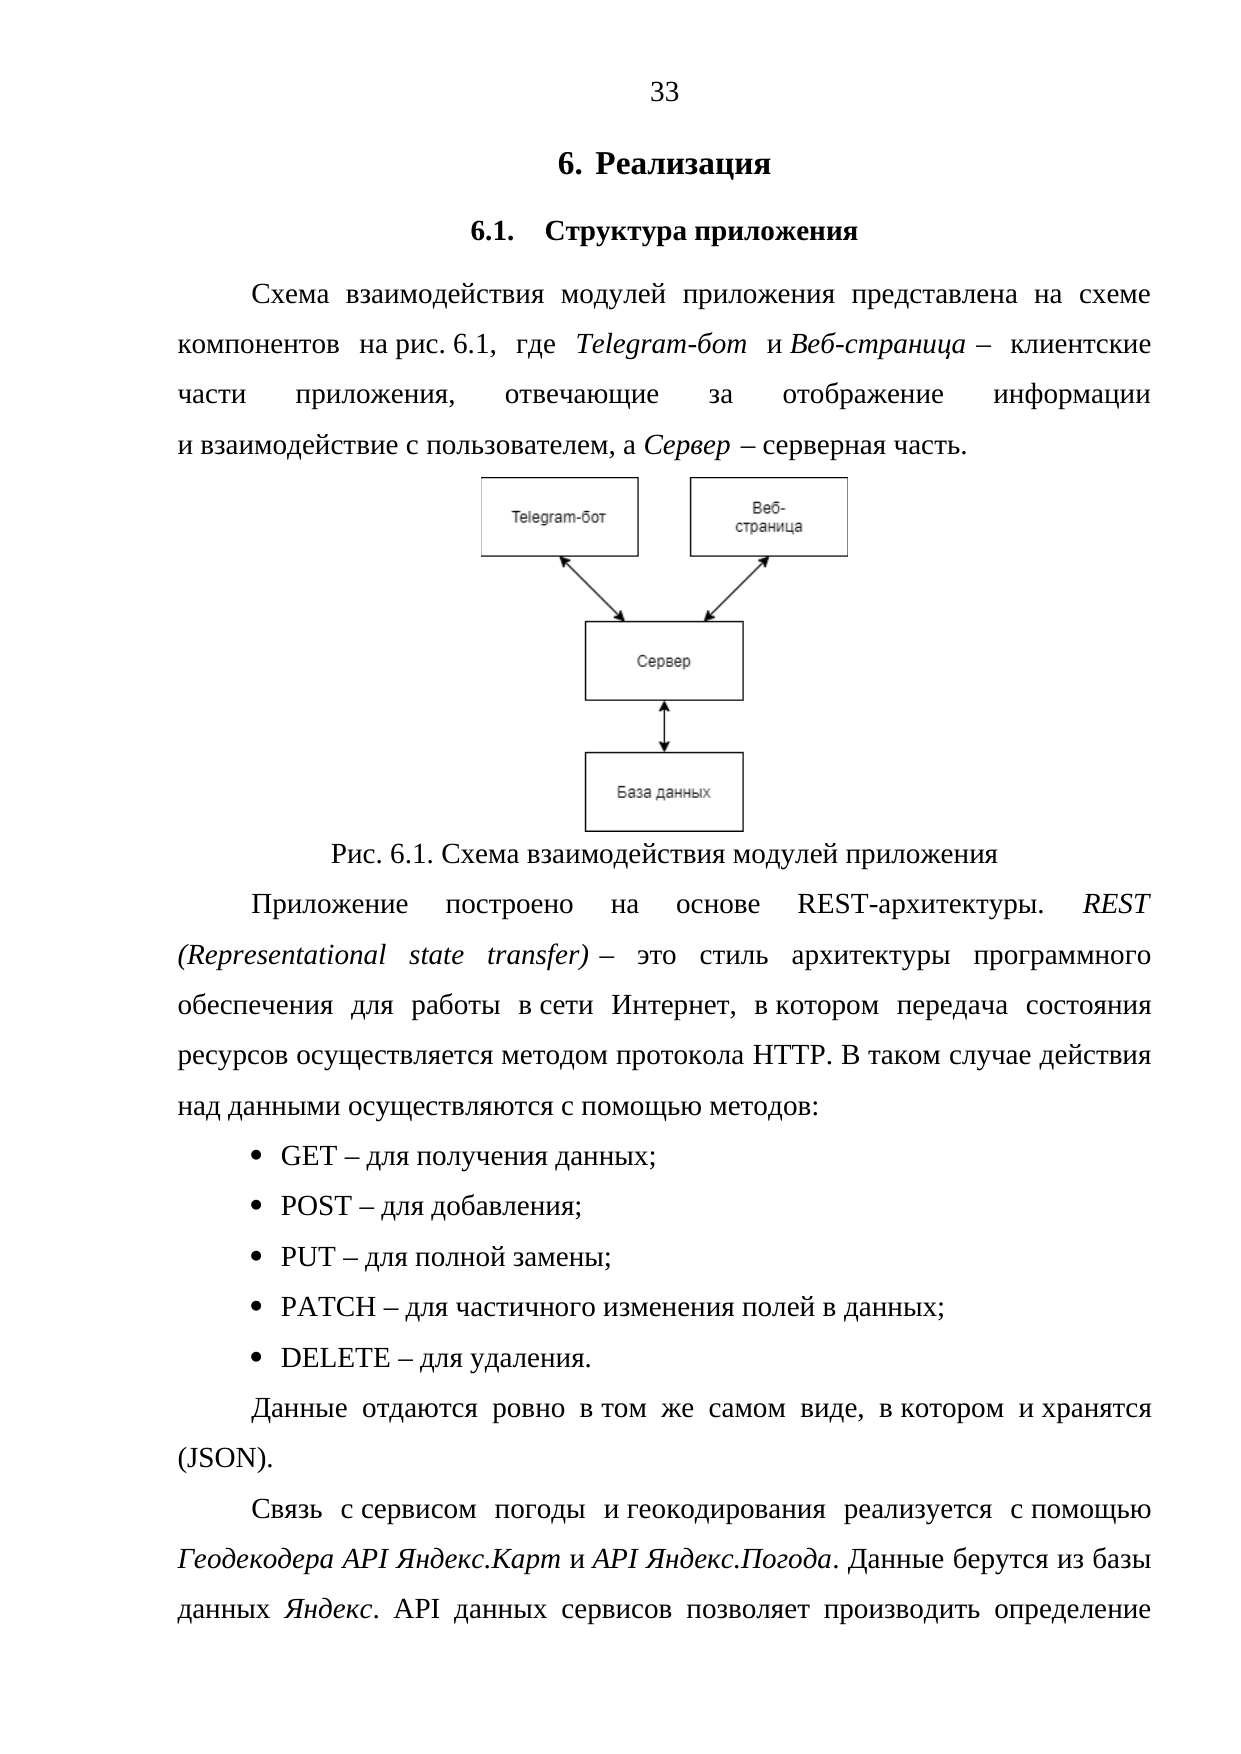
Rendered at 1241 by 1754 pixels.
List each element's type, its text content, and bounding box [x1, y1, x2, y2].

list GET – для получения данных; [251, 1138, 1152, 1172]
list PATCH – для частичного изменения полей в данных; [251, 1289, 1152, 1323]
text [177, 1491, 1152, 1625]
text Приложение построено на основе REST-архитектуры. REST (Representational state transfer) – это стиль архитектуры программного обеспечения для работы в сети Интернет, в котором передача состояния ресурсов осуществляется методом протокола HTTP. В таком случае действия над данными осуществляются с помощью методов: [177, 887, 1152, 1121]
text Схема взаимодействия модулей приложения представлена на схеме компонентов на рис. 6.1, где Telegram-бот и Веб-страница – клиентские части приложения, отвечающие за отображение информации и взаимодействие с пользователем, а Сервер – серверная часть. [177, 276, 1152, 460]
subtitle Реализация [177, 143, 1152, 181]
subtitle Структура приложения [177, 213, 1152, 247]
text Рис. 6.1. Схема взаимодействия модулей приложения [177, 836, 1152, 870]
text Данные отдаются ровно в том же самом виде, в котором и хранятся (JSON). [177, 1390, 1152, 1474]
list PUT – для полной замены; [251, 1239, 1152, 1273]
picture [481, 477, 848, 832]
list DELETE – для удаления. [251, 1340, 1152, 1373]
list POST – для добавления; [251, 1188, 1152, 1222]
